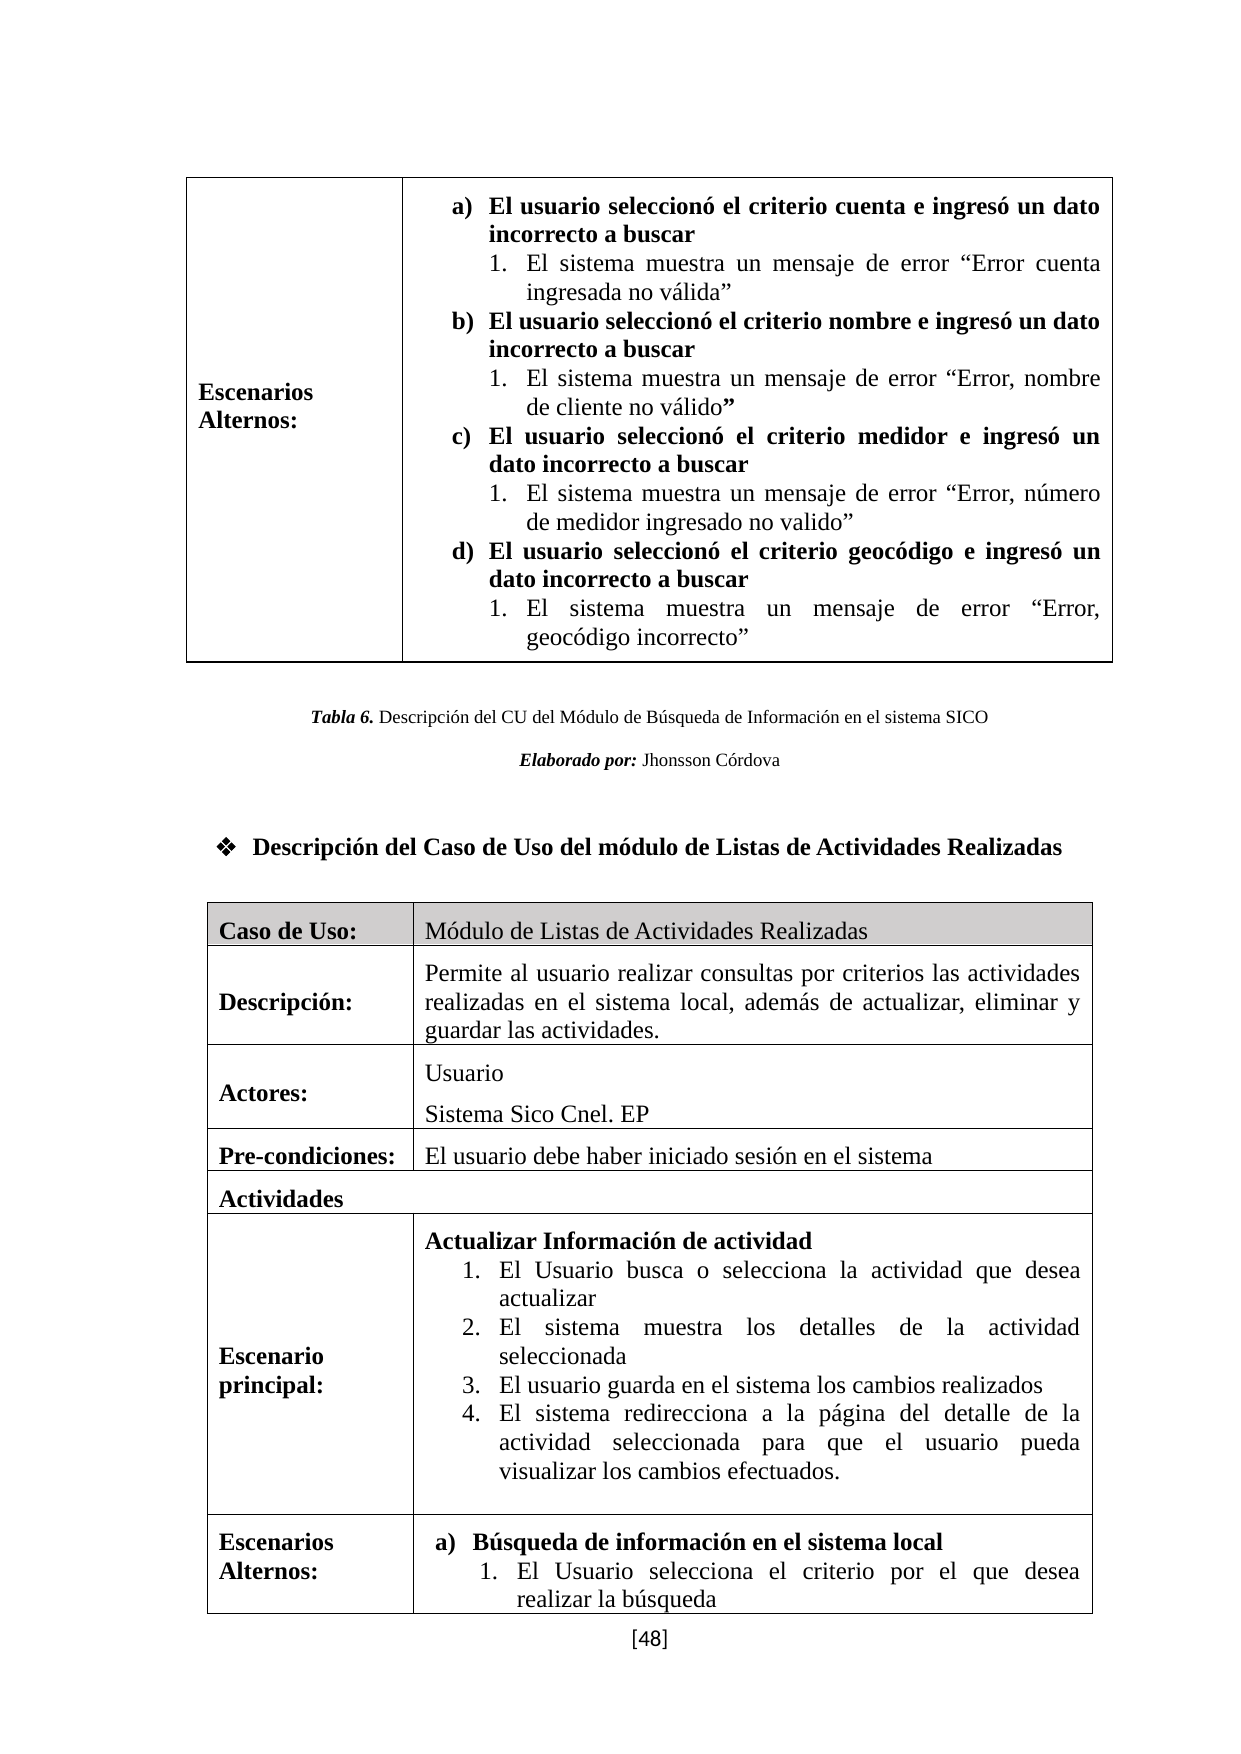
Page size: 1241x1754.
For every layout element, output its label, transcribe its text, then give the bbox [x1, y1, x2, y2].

table_cell Actividades [208, 1171, 1092, 1212]
table_cell El usuario debe haber iniciado sesión en el sistema [414, 1129, 1092, 1170]
table_cell Escenario principal: [208, 1214, 413, 1513]
table_cell Usuario Sistema Sico Cnel. EP [414, 1045, 1092, 1128]
table_cell Permite al usuario realizar consultas por criterios las actividades realizadas en el sistema local, además de actualizar, eliminar y guardar las actividades. [414, 946, 1092, 1044]
text Elaborado por: Jhonsson Córdova [177, 748, 1122, 770]
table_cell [208, 1515, 413, 1613]
table_header Módulo de Listas de Actividades Realizadas [414, 903, 1092, 944]
table_cell El usuario seleccionó el criterio cuenta e ingresó un dato incorrecto a buscar El sistema muestra un mensaje de error “Error cuenta ingresada no válida” El usuario seleccionó el criterio nombre e ingresó un dato incorrecto a buscar El sistema muestra un mensaje de error “Error, nombre de cliente no válido” El usuario seleccionó el criterio medidor e ingresó un dato incorrecto a buscar El sistema muestra un mensaje de error “Error, número de medidor ingresado no valido” El usuario seleccionó el criterio geocódigo e ingresó un dato incorrecto a buscar El sistema muestra un mensaje de error “Error, geocódigo incorrecto” [403, 178, 1112, 661]
table_cell Descripción: [208, 946, 413, 1044]
table_header Caso de Uso: [208, 903, 413, 944]
table_cell Actores: [208, 1045, 413, 1128]
list Descripción del Caso de Uso del módulo de Listas de Actividades Realizadas [215, 832, 1122, 861]
table_cell Actualizar Información de actividad El Usuario busca o selecciona la actividad que desea actualizar El sistema muestra los detalles de la actividad seleccionada El usuario guarda en el sistema los cambios realizados El sistema redirecciona a la página del detalle de la actividad seleccionada para que el usuario pueda visualizar los cambios efectuados. [414, 1214, 1092, 1513]
table_cell Pre-condiciones: [208, 1129, 413, 1170]
table_cell Escenarios Alternos: [187, 178, 402, 661]
text Tabla 6. Descripción del CU del Módulo de Búsqueda de Información en el sistema SICO [177, 706, 1122, 728]
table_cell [414, 1515, 1092, 1613]
